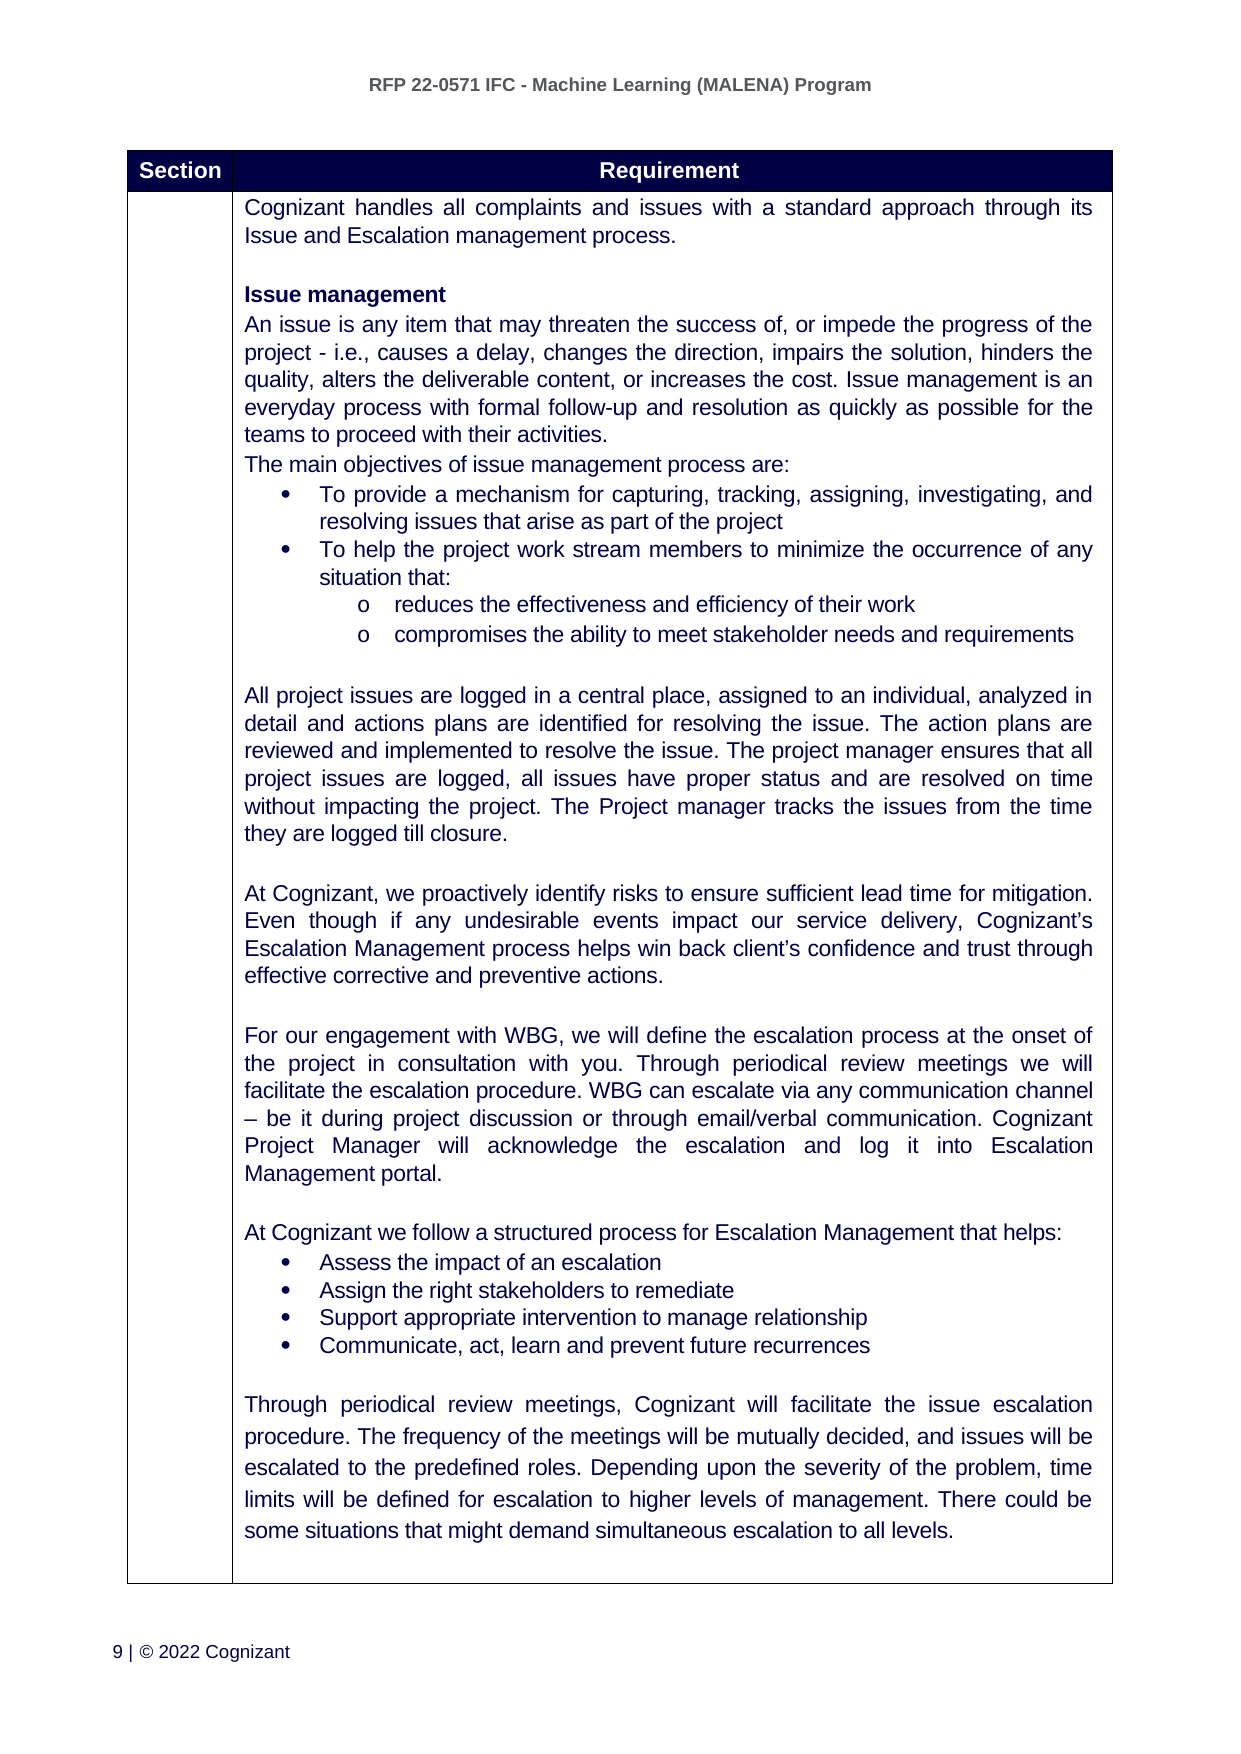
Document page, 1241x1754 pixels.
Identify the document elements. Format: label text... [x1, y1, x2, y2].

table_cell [233, 192, 1112, 1583]
table_header Requirement [233, 151, 1112, 191]
table_header Section [128, 151, 232, 191]
table_cell [128, 192, 232, 1583]
